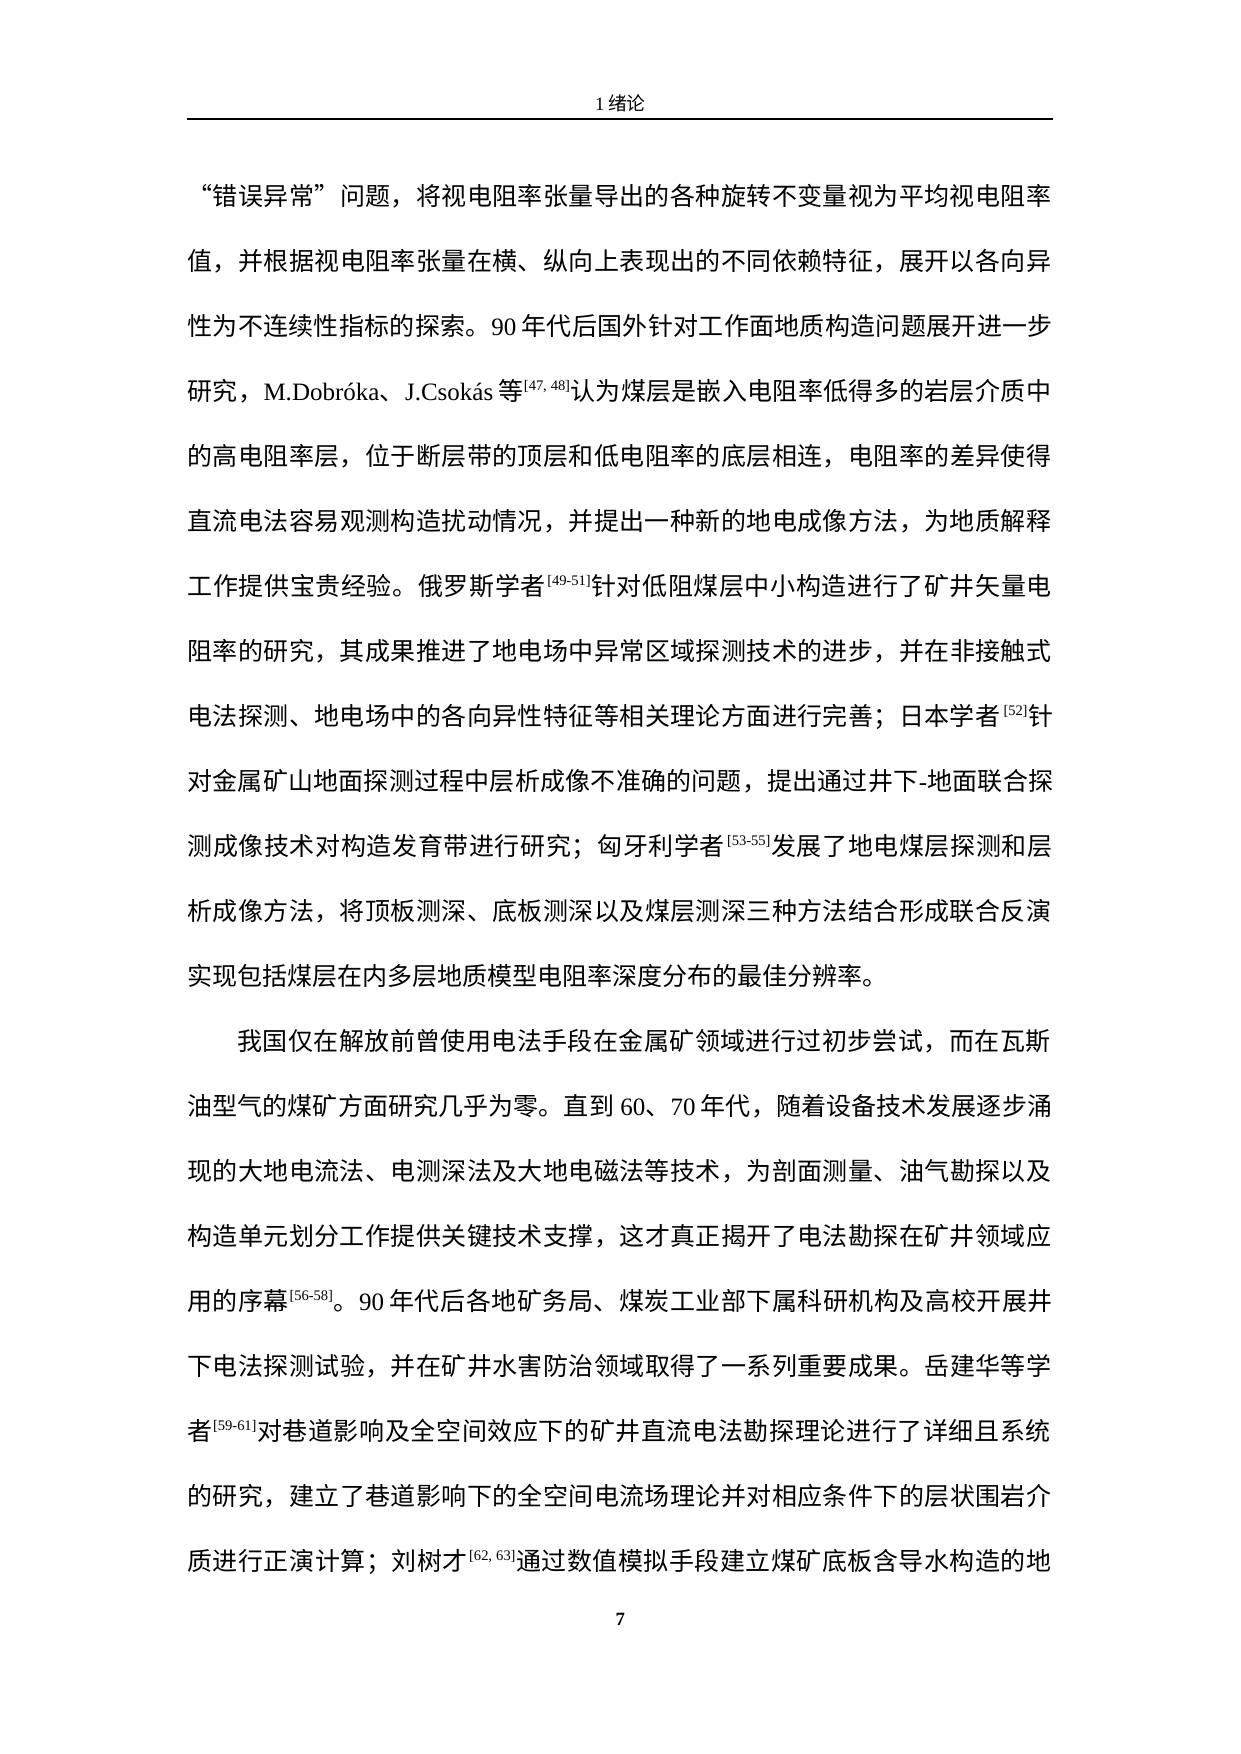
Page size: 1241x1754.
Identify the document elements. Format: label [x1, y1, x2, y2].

text [187, 1007, 1053, 1592]
text [187, 162, 1053, 1007]
